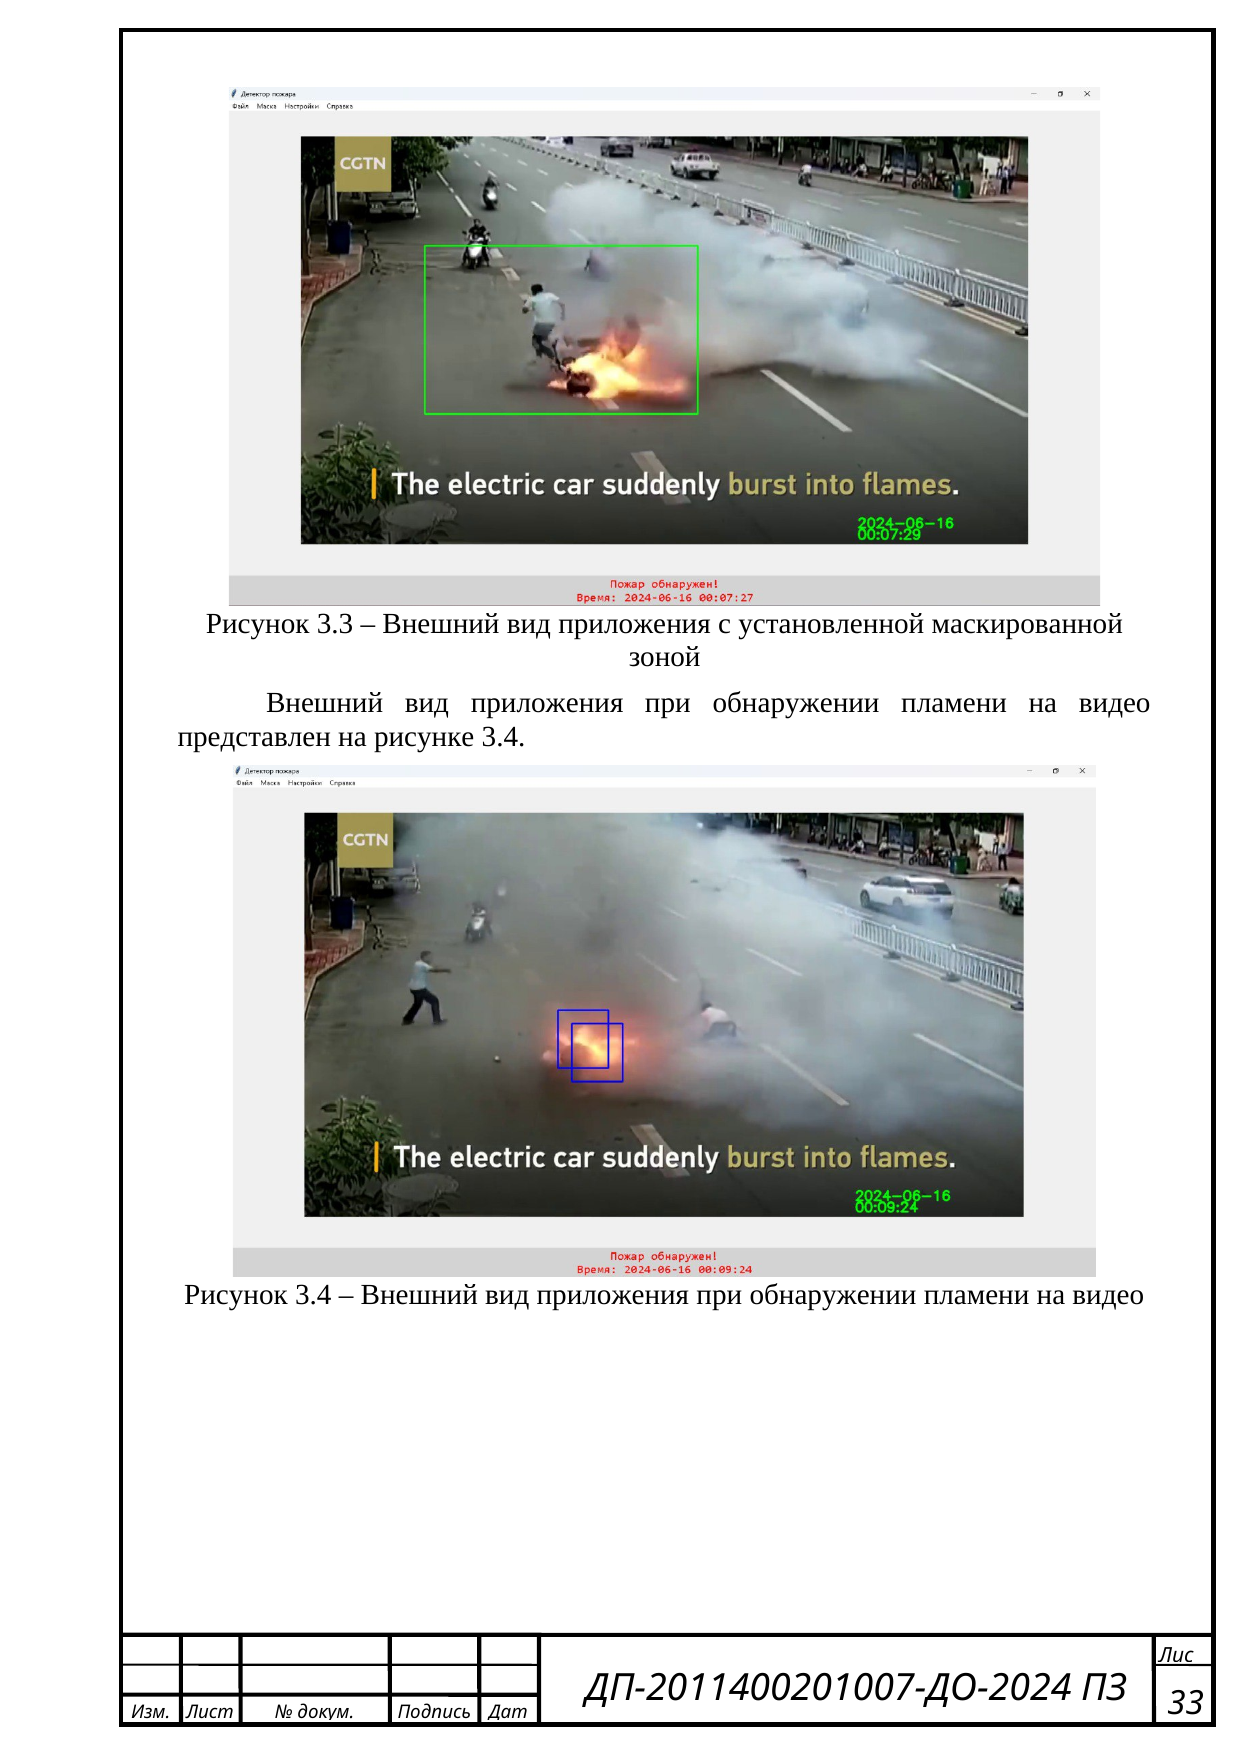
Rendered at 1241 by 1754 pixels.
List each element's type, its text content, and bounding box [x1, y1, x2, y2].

picture [232, 765, 1096, 1277]
text Рисунок 3.3 – Внешний вид приложения с установленной маскированной зоной [177, 606, 1152, 673]
picture [228, 87, 1100, 606]
text Рисунок 3.4 – Внешний вид приложения при обнаружении пламени на видео [177, 1277, 1152, 1310]
text Внешний вид приложения при обнаружении пламени на видео представлен на рисунке 3.4. [177, 685, 1152, 752]
